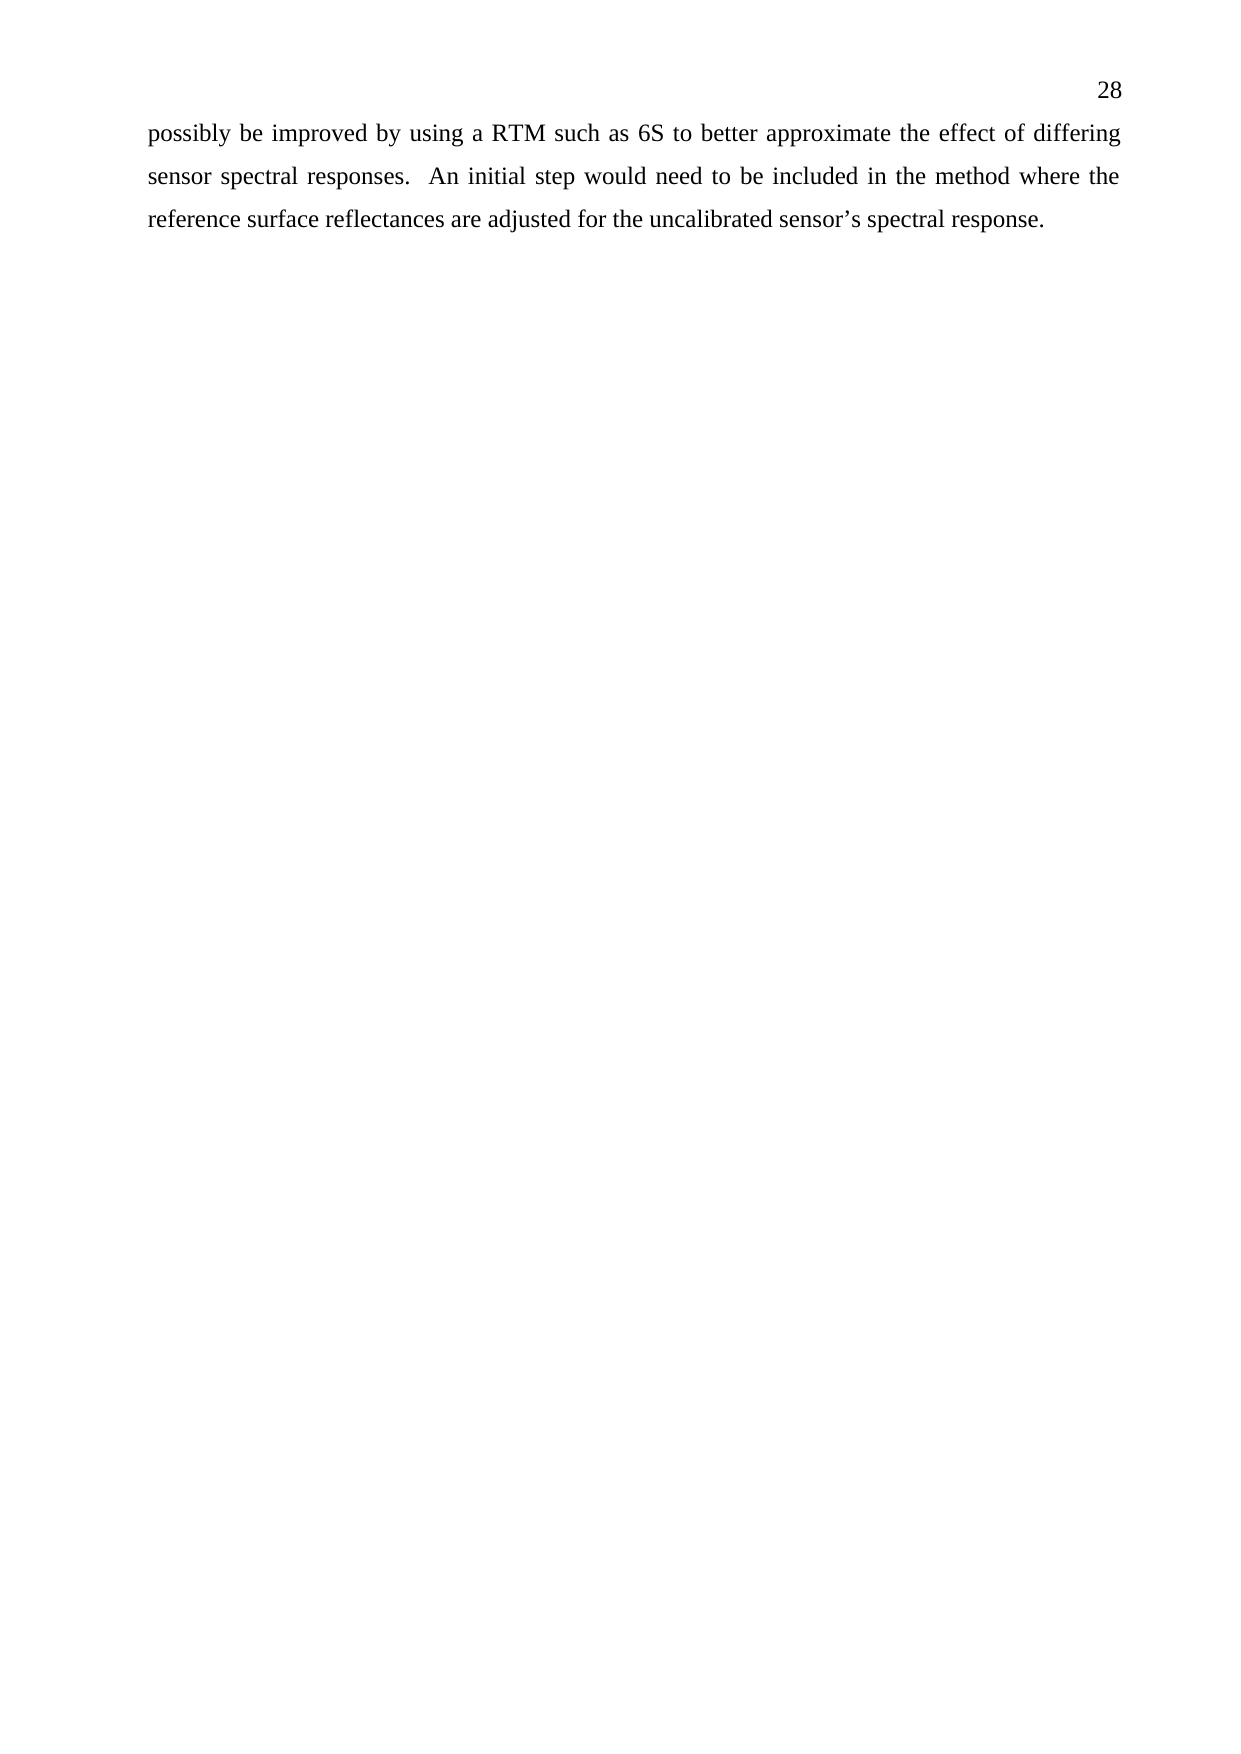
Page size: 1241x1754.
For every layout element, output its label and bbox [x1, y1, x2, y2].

text [148, 118, 1122, 233]
